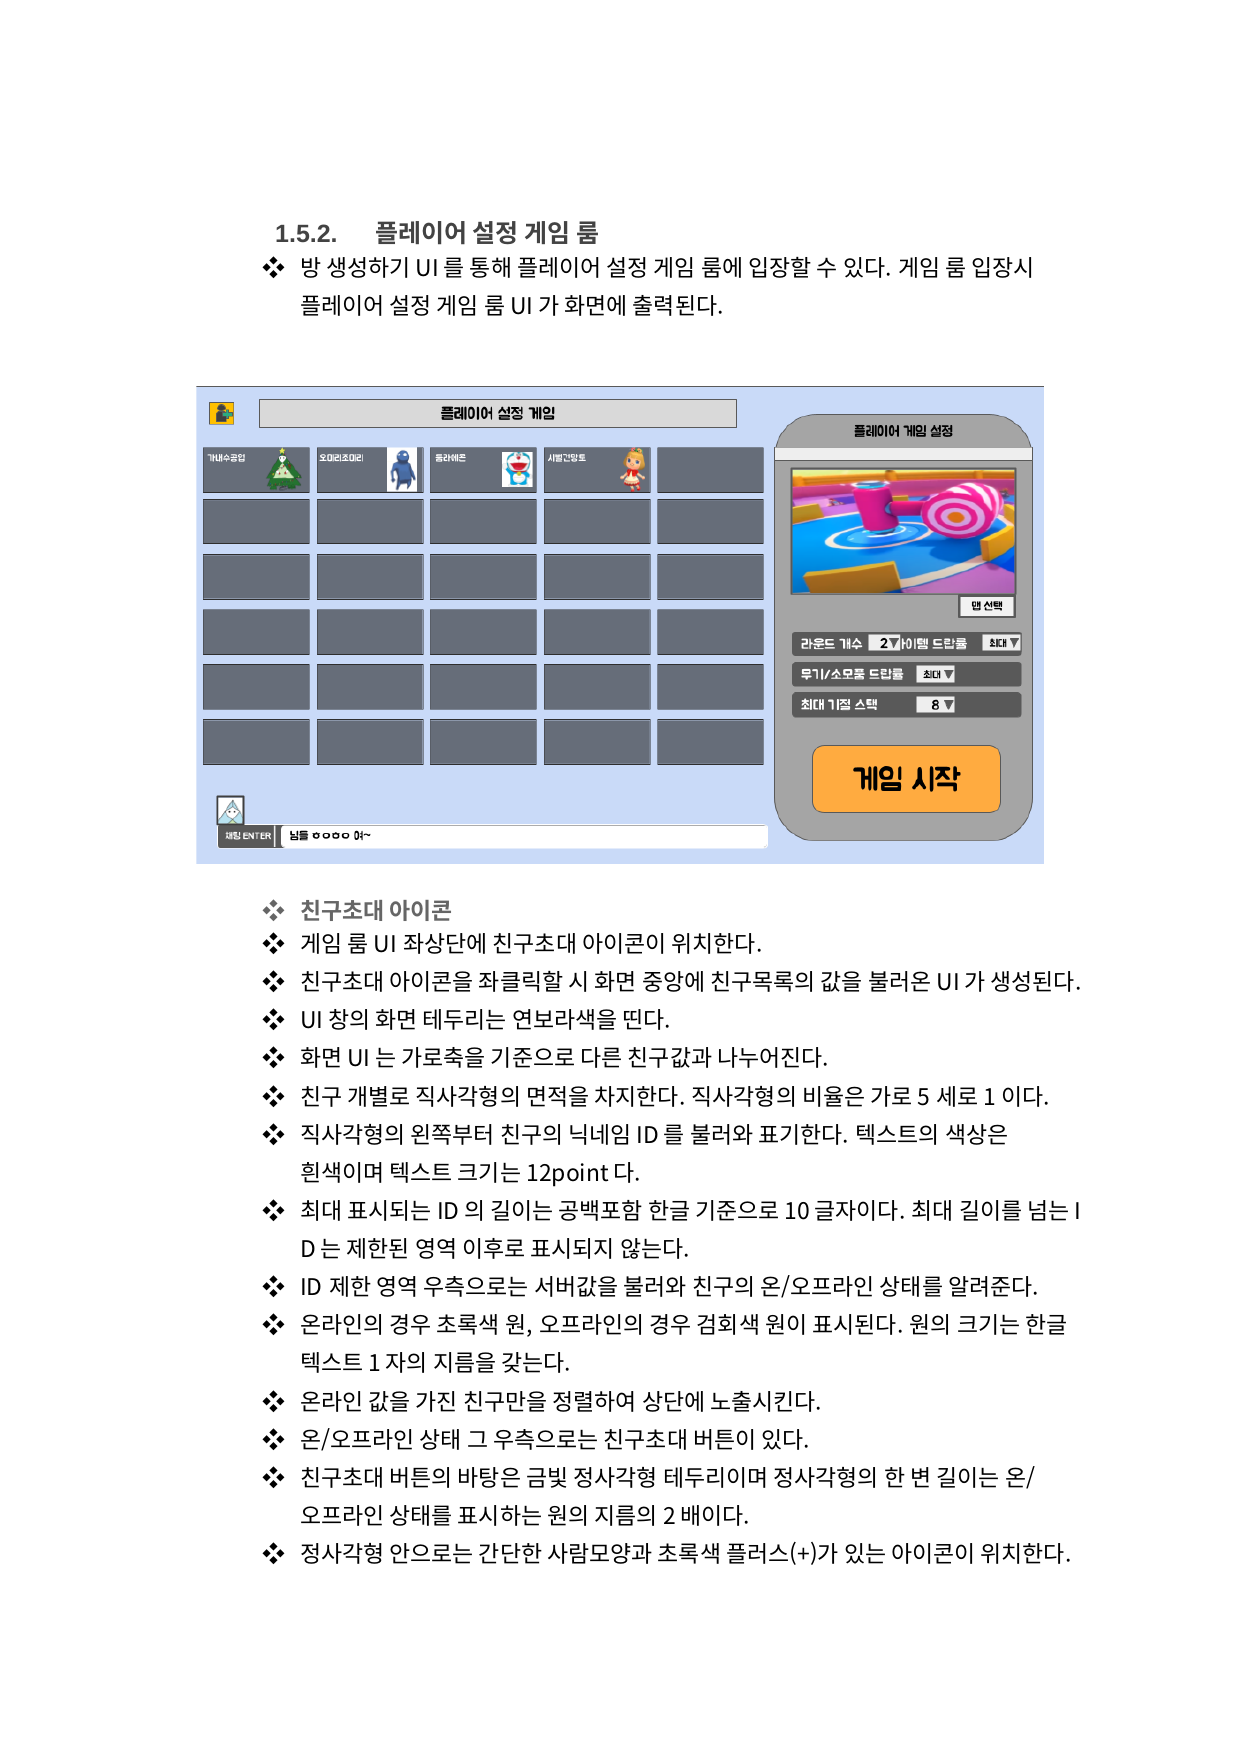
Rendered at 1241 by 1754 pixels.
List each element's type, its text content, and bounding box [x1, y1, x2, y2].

list 최대 표시되는 ID의 길이는 공백포함 한글 기준으로 10글자이다. 최대 길이를 넘는 ID는 제한된 영역 이후로 표시되지 않는다. [262, 1193, 1090, 1264]
list 친구초대 버튼의 바탕은 금빛 정사각형 테두리이며 정사각형의 한 변 길이는 온/오프라인 상태를 표시하는 원의 지름의 2배이다. [262, 1459, 1090, 1531]
list 온라인 값을 가진 친구만을 정렬하여 상단에 노출시킨다. [262, 1383, 1090, 1417]
list 방 생성하기 UI를 통해 플레이어 설정 게임 룸에 입장할 수 있다. 게임 룸 입장시 플레이어 설정 게임 룸 UI가 화면에 출력된다. [262, 250, 1090, 321]
list 친구초대 아이콘을 좌클릭할 시 화면 중앙에 친구목록의 값을 불러온 UI가 생성된다. [262, 964, 1090, 997]
list 정사각형 안으로는 간단한 사람모양과 초록색 플러스(+)가 있는 아이콘이 위치한다. [262, 1536, 1090, 1569]
subtitle 친구초대 아이콘 [262, 893, 1090, 926]
list 온라인의 경우 초록색 원, 오프라인의 경우 검회색 원이 표시된다. 원의 크기는 한글 텍스트 1자의 지름을 갖는다. [262, 1307, 1090, 1378]
list 게임 룸 UI 좌상단에 친구초대 아이콘이 위치한다. [262, 926, 1090, 959]
list 직사각형의 왼쪽부터 친구의 닉네임 ID를 불러와 표기한다. 텍스트의 색상은 흰색이며 텍스트 크기는 12point다. [262, 1116, 1090, 1188]
list 온/오프라인 상태 그 우측으로는 친구초대 버튼이 있다. [262, 1421, 1090, 1455]
subtitle 플레이어 설정 게임 룸 [337, 213, 1090, 250]
list UI창의 화면 테두리는 연보라색을 띤다. [262, 1002, 1090, 1035]
list 친구 개별로 직사각형의 면적을 차지한다. 직사각형의 비율은 가로5 세로 1이다. [262, 1078, 1090, 1112]
list ID 제한 영역 우측으로는 서버값을 불러와 친구의 온/오프라인 상태를 알려준다. [262, 1269, 1090, 1302]
picture [196, 386, 1044, 864]
list 화면 UI는 가로축을 기준으로 다른 친구값과 나누어진다. [262, 1040, 1090, 1073]
